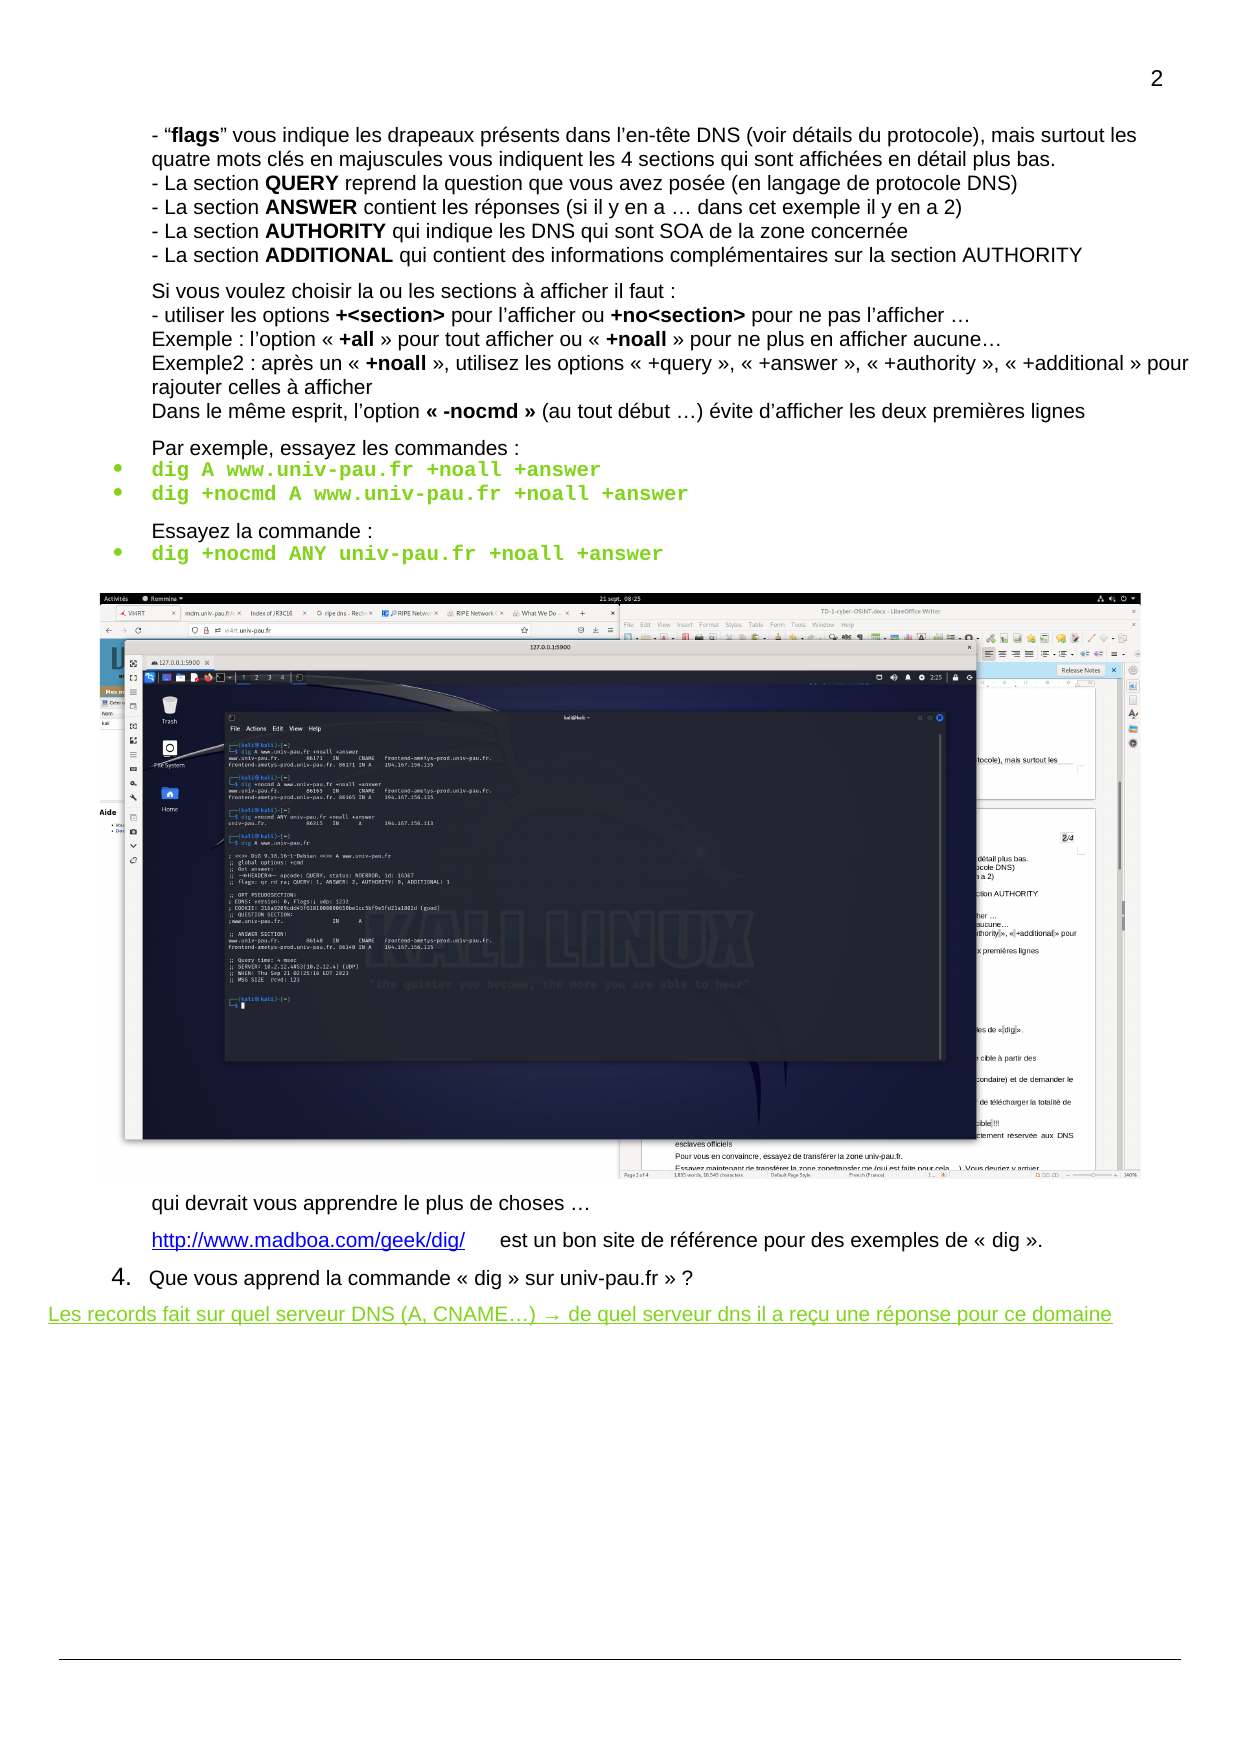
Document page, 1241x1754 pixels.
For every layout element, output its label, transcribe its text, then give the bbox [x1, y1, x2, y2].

text - “flags” vous indique les drapeaux présents dans l’en-tête DNS (voir détails du protocole), mais surtout les quatre mots clés en majuscules vous indiquent les 4 sections qui sont affichées en détail plus bas. [151, 123, 1192, 171]
text Exemple2 : après un « +noall », utilisez les options « +query », « +answer », « +authority », « +additional » pour rajouter celles à afficher [151, 351, 1192, 399]
list dig +nocmd ANY univ-pau.fr +noall +answer [114, 543, 1192, 567]
picture [99, 593, 1141, 1179]
text Exemple : l’option « +all » pour tout afficher ou « +noall » pour ne plus en afficher aucune… [151, 327, 1192, 351]
text http://www.madboa.com/geek/dig/ est un bon site de référence pour des exemples de « dig ». [151, 1228, 1192, 1252]
text - utiliser les options +<section> pour l’afficher ou +no<section> pour ne pas l’afficher … [151, 303, 1192, 327]
text - La section ANSWER contient les réponses (si il y en a … dans cet exemple il y en a 2) [151, 195, 1192, 219]
text Si vous voulez choisir la ou les sections à afficher il faut : [151, 279, 1192, 303]
list Que vous apprend la commande « dig » sur univ-pau.fr » ? [111, 1262, 1192, 1291]
list dig +nocmd A www.univ-pau.fr +noall +answer [114, 483, 1192, 507]
text Essayez la commande : [151, 519, 1192, 543]
text - La section AUTHORITY qui indique les DNS qui sont SOA de la zone concernée [151, 219, 1192, 243]
text Dans le même esprit, l’option « -nocmd » (au tout début …) évite d’afficher les deux premières lignes [151, 399, 1192, 423]
text Les records fait sur quel serveur DNS (A, CNAME…) → de quel serveur dns il a reçu une réponse pour ce domaine [48, 1302, 1192, 1326]
text - La section ADDITIONAL qui contient des informations complémentaires sur la section AUTHORITY [151, 243, 1192, 267]
list dig A www.univ-pau.fr +noall +answer [114, 459, 1192, 483]
text - La section QUERY reprend la question que vous avez posée (en langage de protocole DNS) [151, 171, 1192, 195]
text Par exemple, essayez les commandes : [151, 435, 1192, 459]
